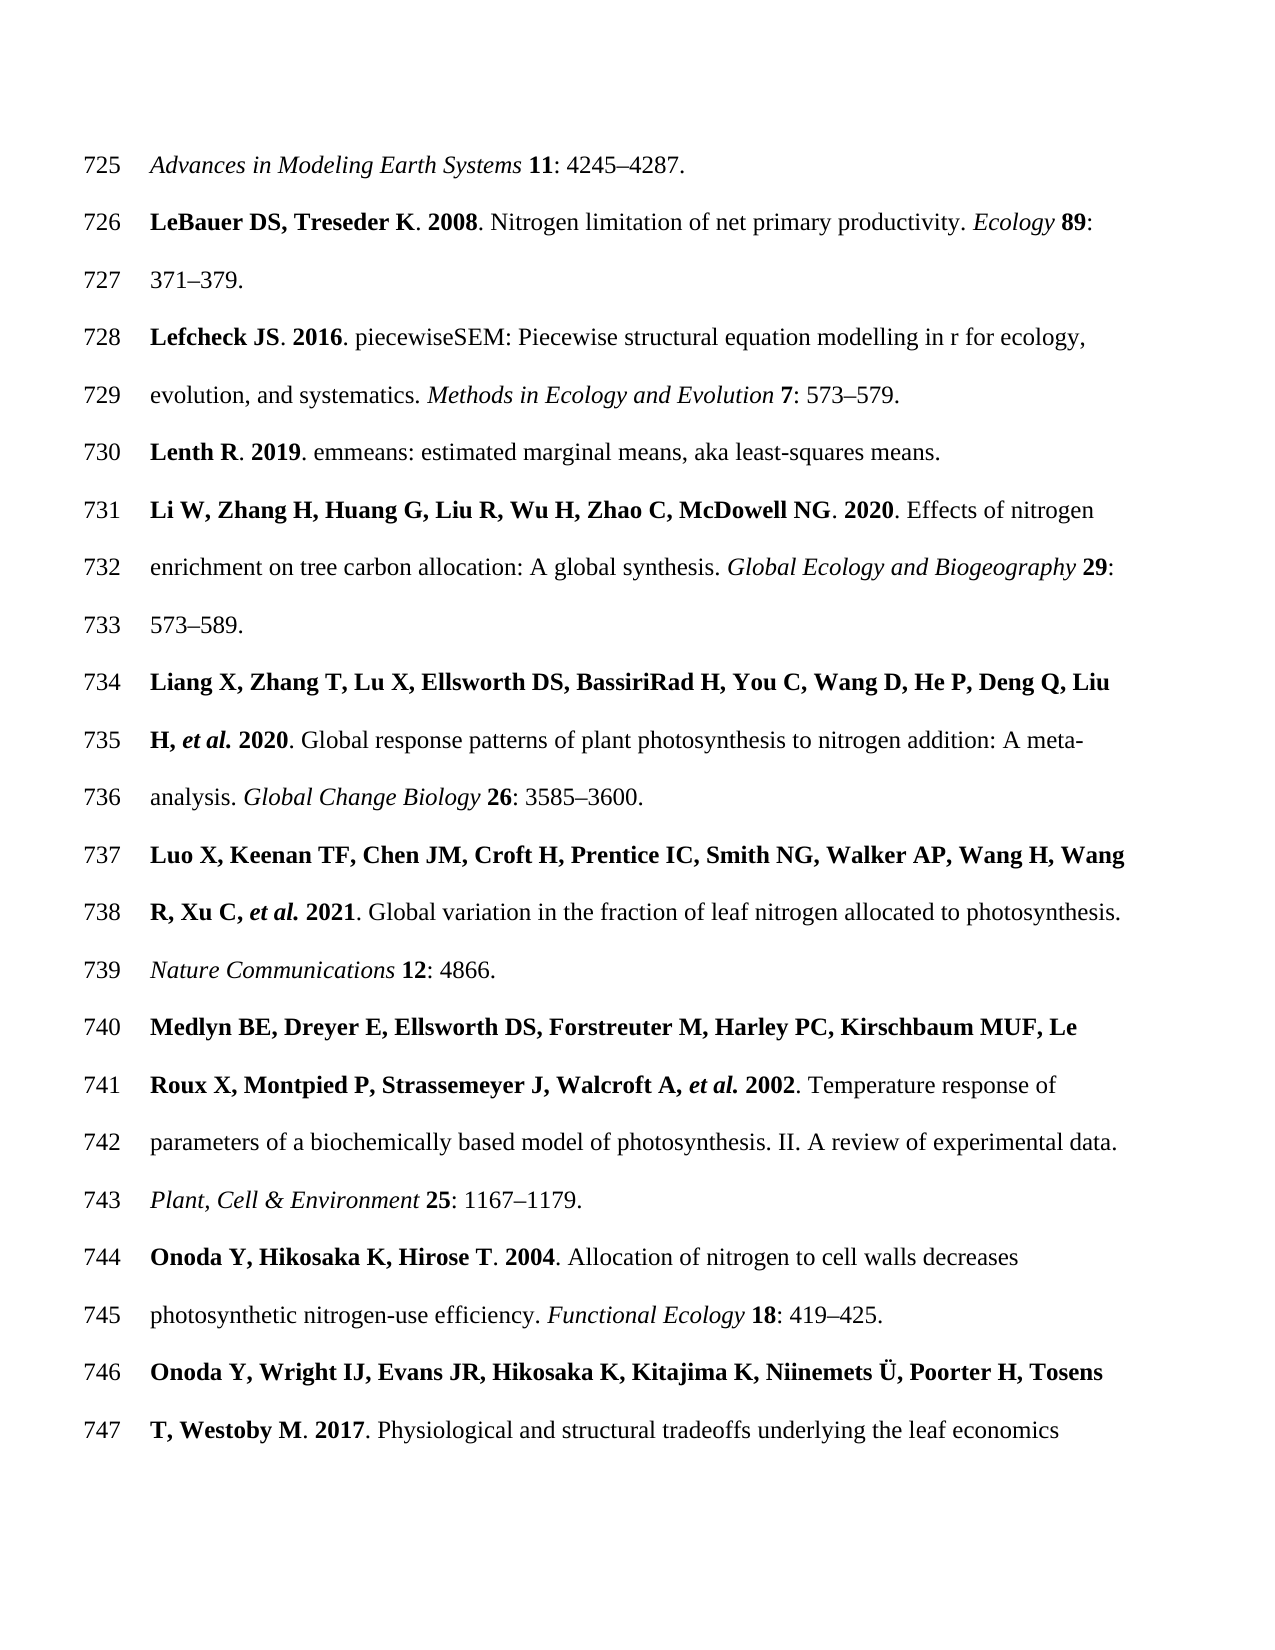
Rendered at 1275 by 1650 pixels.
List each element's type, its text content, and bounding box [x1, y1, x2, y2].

text Liang X, Zhang T, Lu X, Ellsworth DS, BassiriRad H, You C, Wang D, He P, Deng Q, Liu H, et al. 2020. Global response patterns of plant photosynthesis to nitrogen addition: A meta‐analysis. Global Change Biology 26: 3585–3600. [150, 667, 1125, 811]
text Lenth R. 2019. emmeans: estimated marginal means, aka least-squares means. [150, 437, 1125, 466]
text Medlyn BE, Dreyer E, Ellsworth DS, Forstreuter M, Harley PC, Kirschbaum MUF, Le Roux X, Montpied P, Strassemeyer J, Walcroft A, et al. 2002. Temperature response of parameters of a biochemically based model of photosynthesis. II. A review of experimental data. Plant, Cell & Environment 25: 1167–1179. [150, 1012, 1125, 1214]
text LeBauer DS, Treseder K. 2008. Nitrogen limitation of net primary productivity. Ecology 89: 371–379. [150, 207, 1125, 294]
text Onoda Y, Hikosaka K, Hirose T. 2004. Allocation of nitrogen to cell walls decreases photosynthetic nitrogen-use efficiency. Functional Ecology 18: 419–425. [150, 1242, 1125, 1329]
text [150, 1357, 1125, 1444]
text Lefcheck JS. 2016. piecewiseSEM: Piecewise structural equation modelling in r for ecology, evolution, and systematics. Methods in Ecology and Evolution 7: 573–579. [150, 322, 1125, 409]
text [150, 150, 1125, 179]
text Li W, Zhang H, Huang G, Liu R, Wu H, Zhao C, McDowell NG. 2020. Effects of nitrogen enrichment on tree carbon allocation: A global synthesis. Global Ecology and Biogeography 29: 573–589. [150, 495, 1125, 639]
text Luo X, Keenan TF, Chen JM, Croft H, Prentice IC, Smith NG, Walker AP, Wang H, Wang R, Xu C, et al. 2021. Global variation in the fraction of leaf nitrogen allocated to photosynthesis. Nature Communications 12: 4866. [150, 840, 1125, 984]
